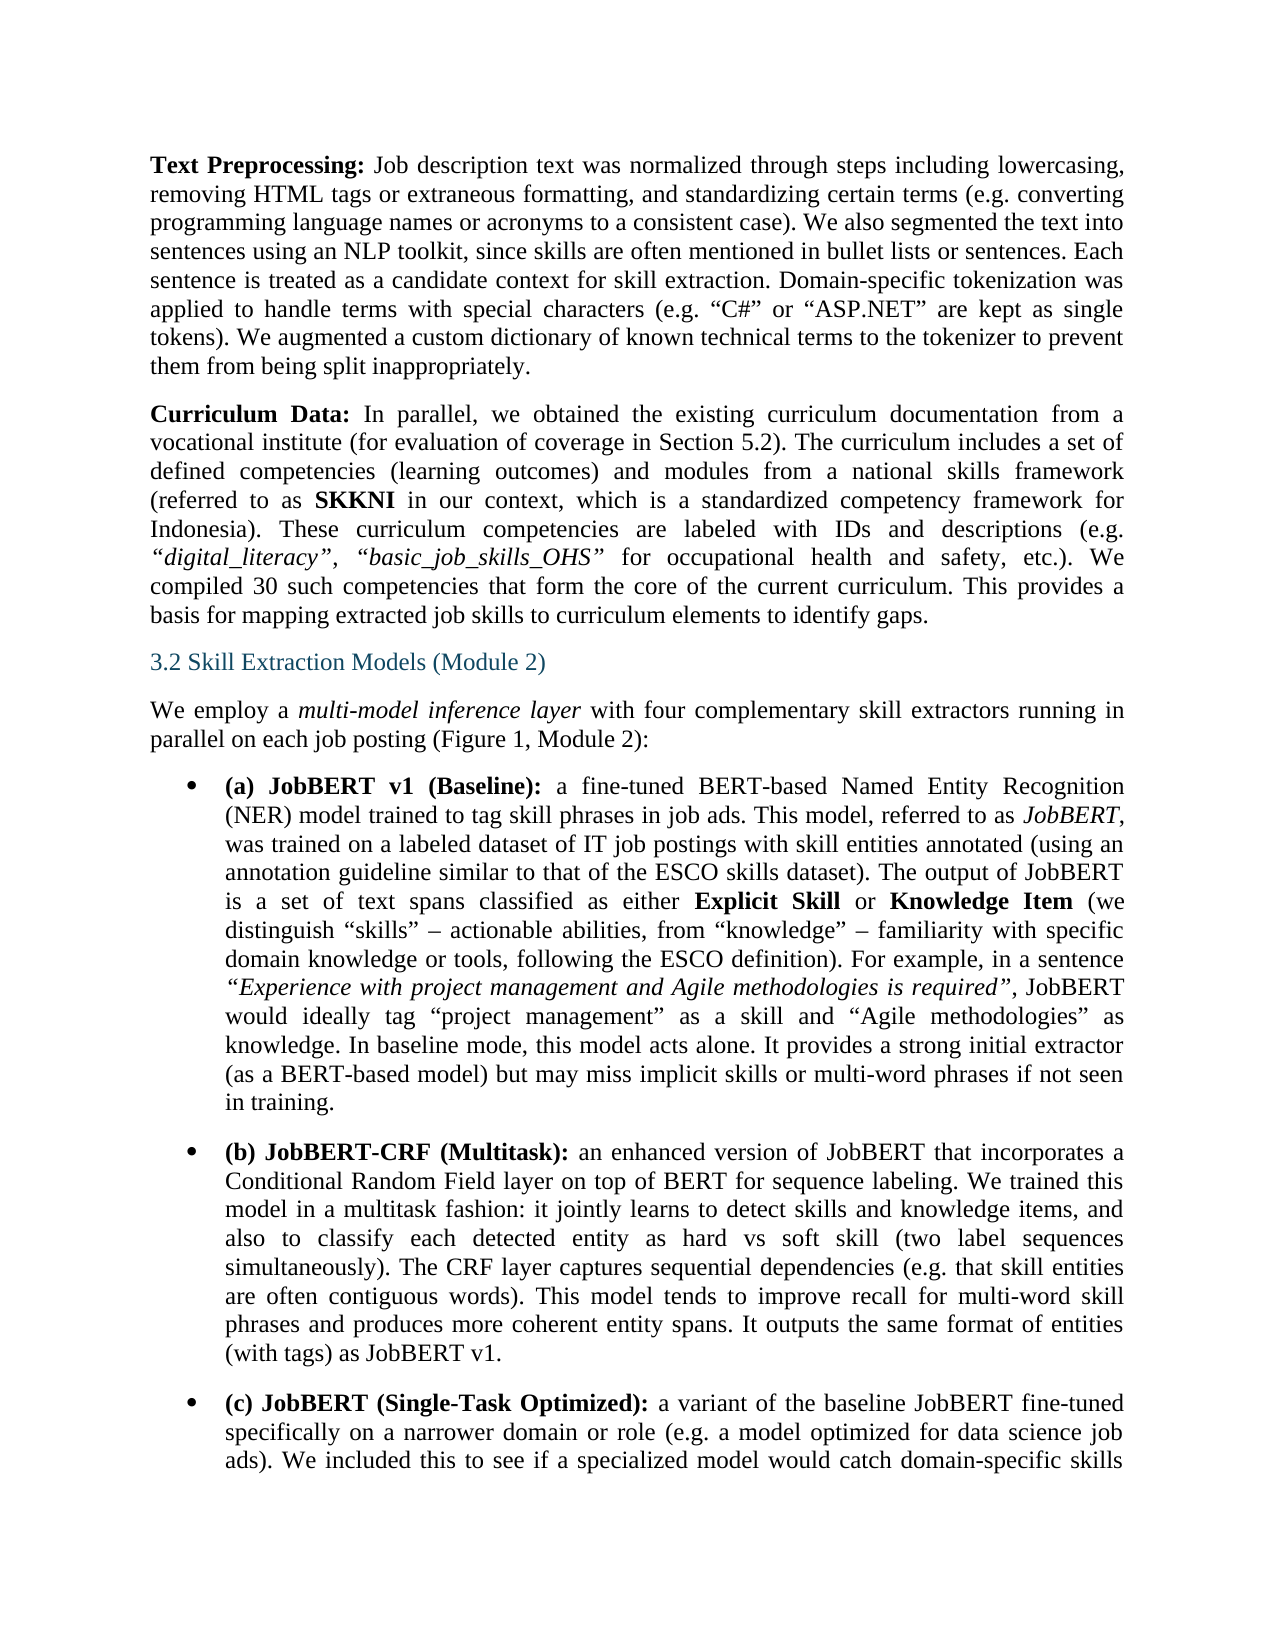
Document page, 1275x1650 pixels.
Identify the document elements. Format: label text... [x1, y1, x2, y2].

text Curriculum Data: In parallel, we obtained the existing curriculum documentation from a vocational institute (for evaluation of coverage in Section 5.2). The curriculum includes a set of defined competencies (learning outcomes) and modules from a national skills framework (referred to as SKKNI in our context, which is a standardized competency framework for Indonesia). These curriculum competencies are labeled with IDs and descriptions (e.g. “digital_literacy”, “basic_job_skills_OHS” for occupational health and safety, etc.). We compiled 30 such competencies that form the core of the current curriculum. This provides a basis for mapping extracted job skills to curriculum elements to identify gaps. [150, 399, 1125, 629]
list (b) JobBERT-CRF (Multitask): an enhanced version of JobBERT that incorporates a Conditional Random Field layer on top of BERT for sequence labeling. We trained this model in a multitask fashion: it jointly learns to detect skills and knowledge items, and also to classify each detected entity as hard vs soft skill (two label sequences simultaneously). The CRF layer captures sequential dependencies (e.g. that skill entities are often contiguous words). This model tends to improve recall for multi-word skill phrases and produces more coherent entity spans. It outputs the same format of entities (with tags) as JobBERT v1. [187, 1137, 1125, 1367]
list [187, 1388, 1125, 1474]
list (a) JobBERT v1 (Baseline): a fine-tuned BERT-based Named Entity Recognition (NER) model trained to tag skill phrases in job ads. This model, referred to as JobBERT, was trained on a labeled dataset of IT job postings with skill entities annotated (using an annotation guideline similar to that of the ESCO skills dataset). The output of JobBERT is a set of text spans classified as either Explicit Skill or Knowledge Item (we distinguish “skills” – actionable abilities, from “knowledge” – familiarity with specific domain knowledge or tools, following the ESCO definition). For example, in a sentence “Experience with project management and Agile methodologies is required”, JobBERT would ideally tag “project management” as a skill and “Agile methodologies” as knowledge. In baseline mode, this model acts alone. It provides a strong initial extractor (as a BERT-based model) but may miss implicit skills or multi-word phrases if not seen in training. [187, 771, 1125, 1116]
subtitle 3.2 Skill Extraction Models (Module 2) [150, 647, 1125, 676]
text Text Preprocessing: Job description text was normalized through steps including lowercasing, removing HTML tags or extraneous formatting, and standardizing certain terms (e.g. converting programming language names or acronyms to a consistent case). We also segmented the text into sentences using an NLP toolkit, since skills are often mentioned in bullet lists or sentences. Each sentence is treated as a candidate context for skill extraction. Domain-specific tokenization was applied to handle terms with special characters (e.g. “C#” or “ASP.NET” are kept as single tokens). We augmented a custom dictionary of known technical terms to the tokenizer to prevent them from being split inappropriately. [150, 150, 1125, 380]
text We employ a multi-model inference layer with four complementary skill extractors running in parallel on each job posting (Figure 1, Module 2): [150, 695, 1125, 752]
